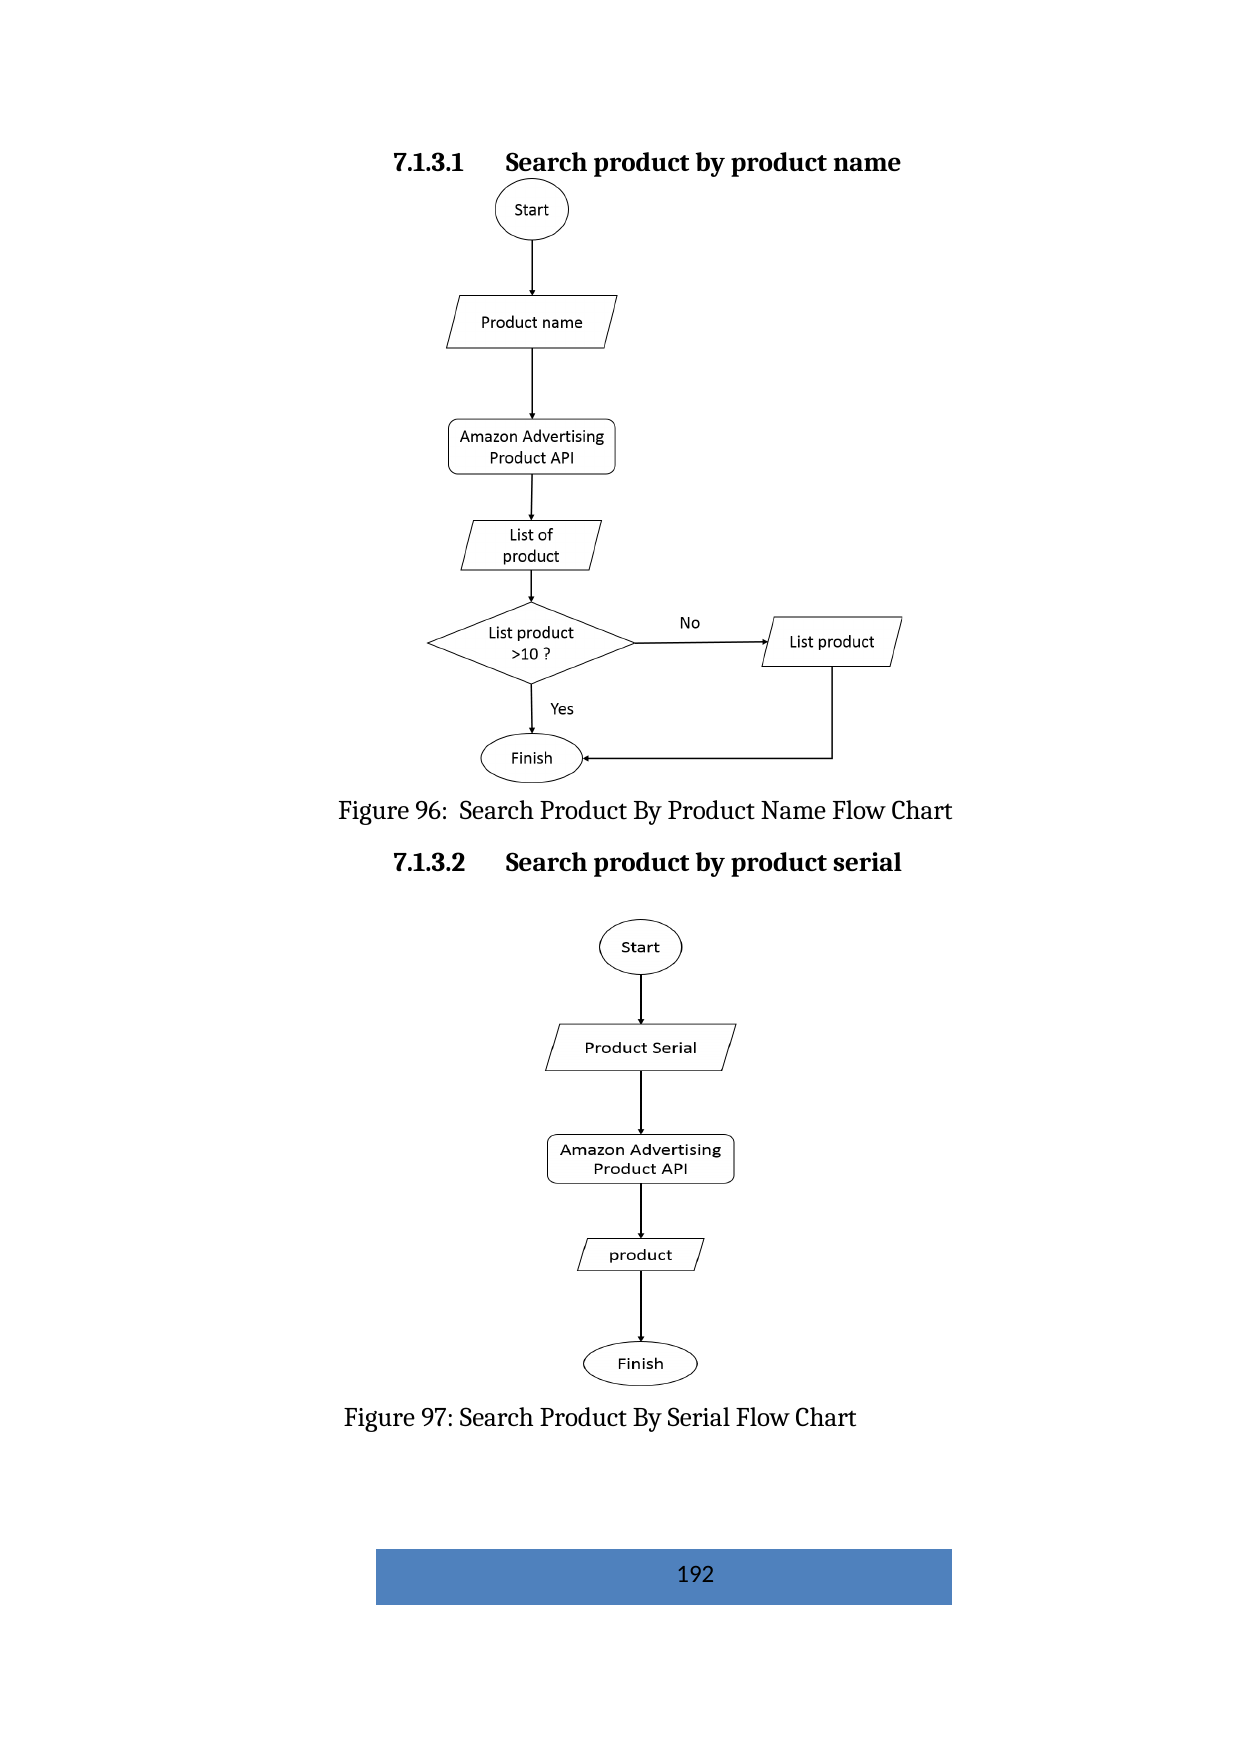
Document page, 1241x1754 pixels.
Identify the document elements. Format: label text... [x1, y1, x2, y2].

picture [544, 919, 738, 1386]
text Figure 96: Search Product By Product Name Flow Chart [169, 795, 1122, 826]
text Figure 97: Search Product By Serial Flow Chart [79, 1402, 1122, 1433]
subtitle Search product by product name [393, 147, 1122, 178]
subtitle Search product by product serial [393, 847, 1122, 878]
picture [426, 178, 903, 783]
